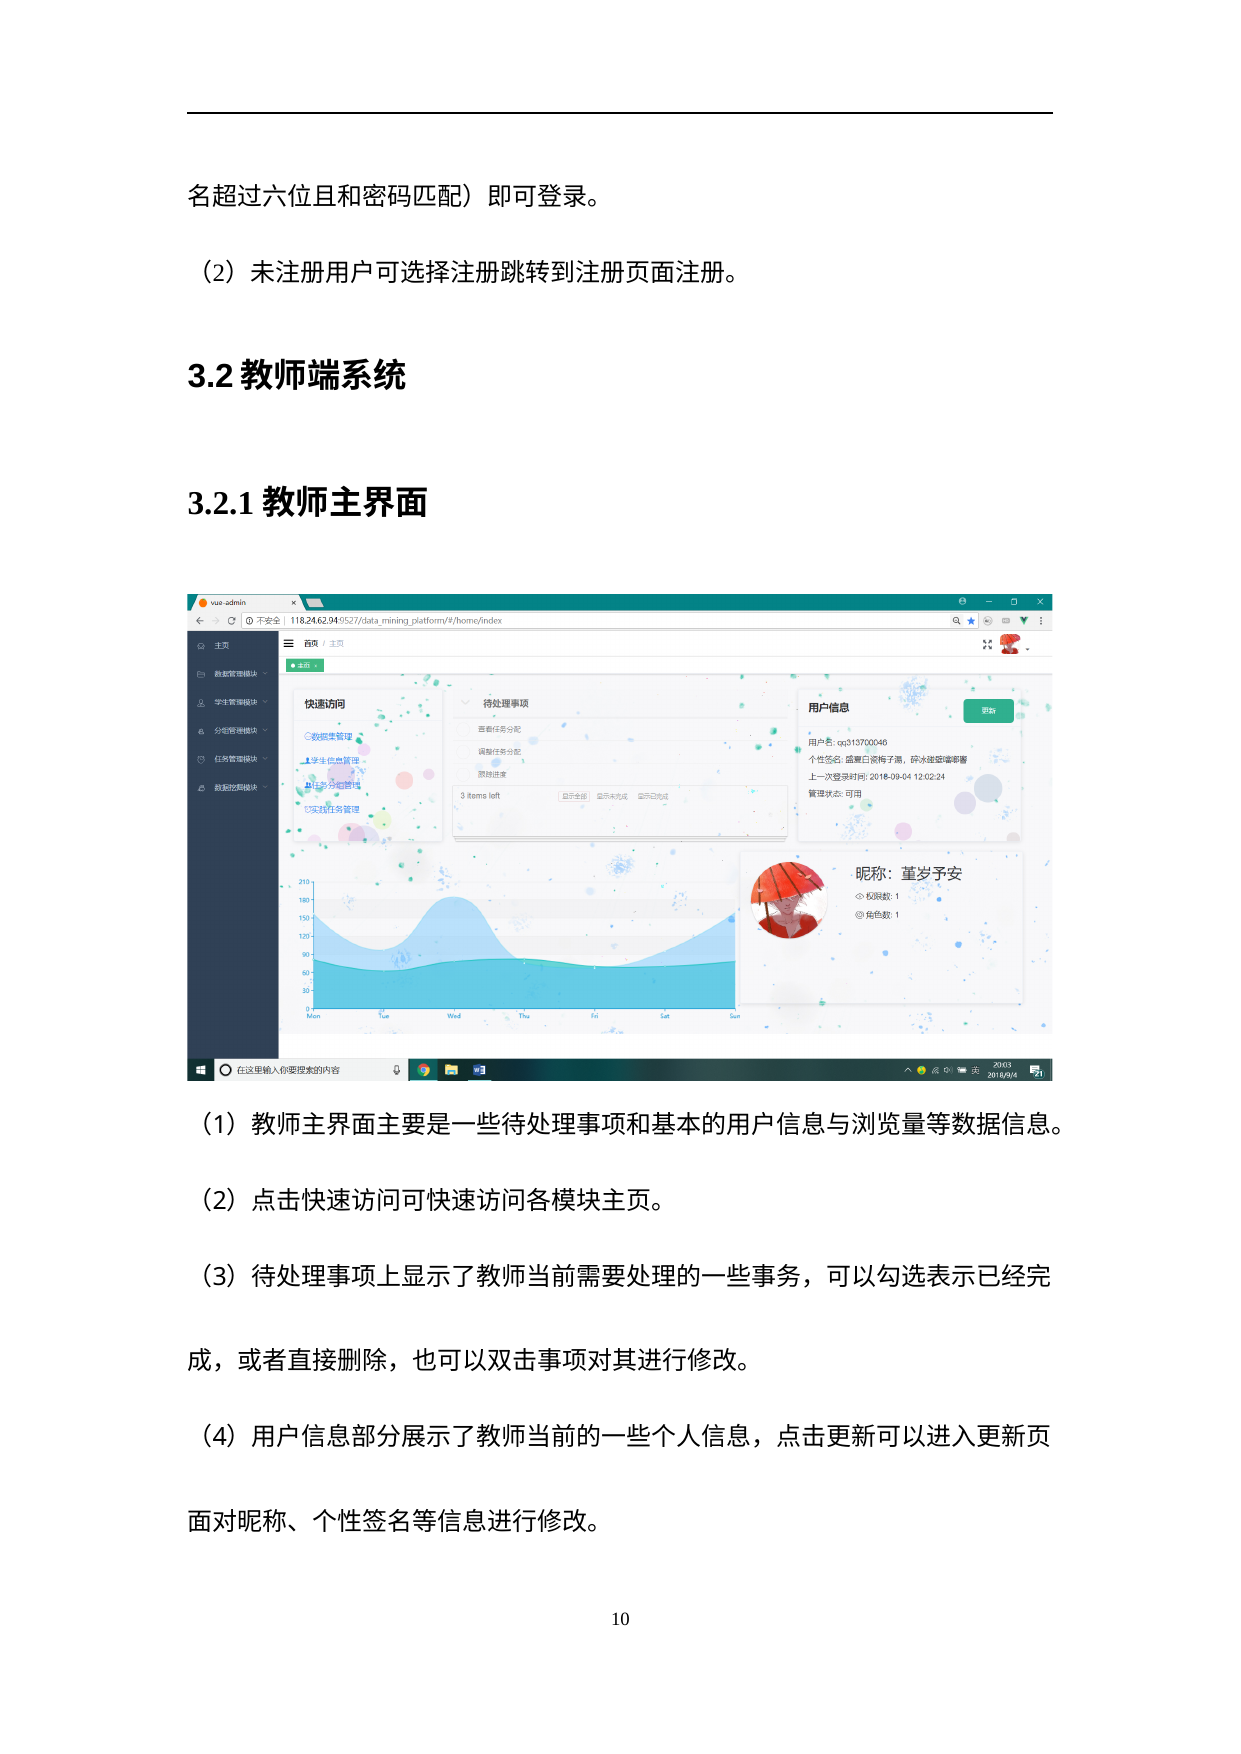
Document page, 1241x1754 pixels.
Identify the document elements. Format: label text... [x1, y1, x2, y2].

list 教师主界面主要是一些待处理事项和基本的用户信息与浏览量等数据信息。 [187, 1090, 1053, 1155]
subtitle 3.2.1 教师主界面 [187, 467, 1053, 532]
list 用户信息部分展示了教师当前的一些个人信息，点击更新可以进入更新页面对昵称、个性签名等信息进行修改。 [187, 1402, 1053, 1552]
list 未注册用户可选择注册跳转到注册页面注册。 [187, 238, 1053, 303]
subtitle 3.2教师端系统 [187, 341, 1053, 406]
picture [187, 594, 1053, 1081]
list 待处理事项上显示了教师当前需要处理的一些事务，可以勾选表示已经完成，或者直接删除，也可以双击事项对其进行修改。 [187, 1242, 1053, 1391]
list 点击快速访问可快速访问各模块主页。 [187, 1166, 1053, 1231]
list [187, 162, 1053, 227]
